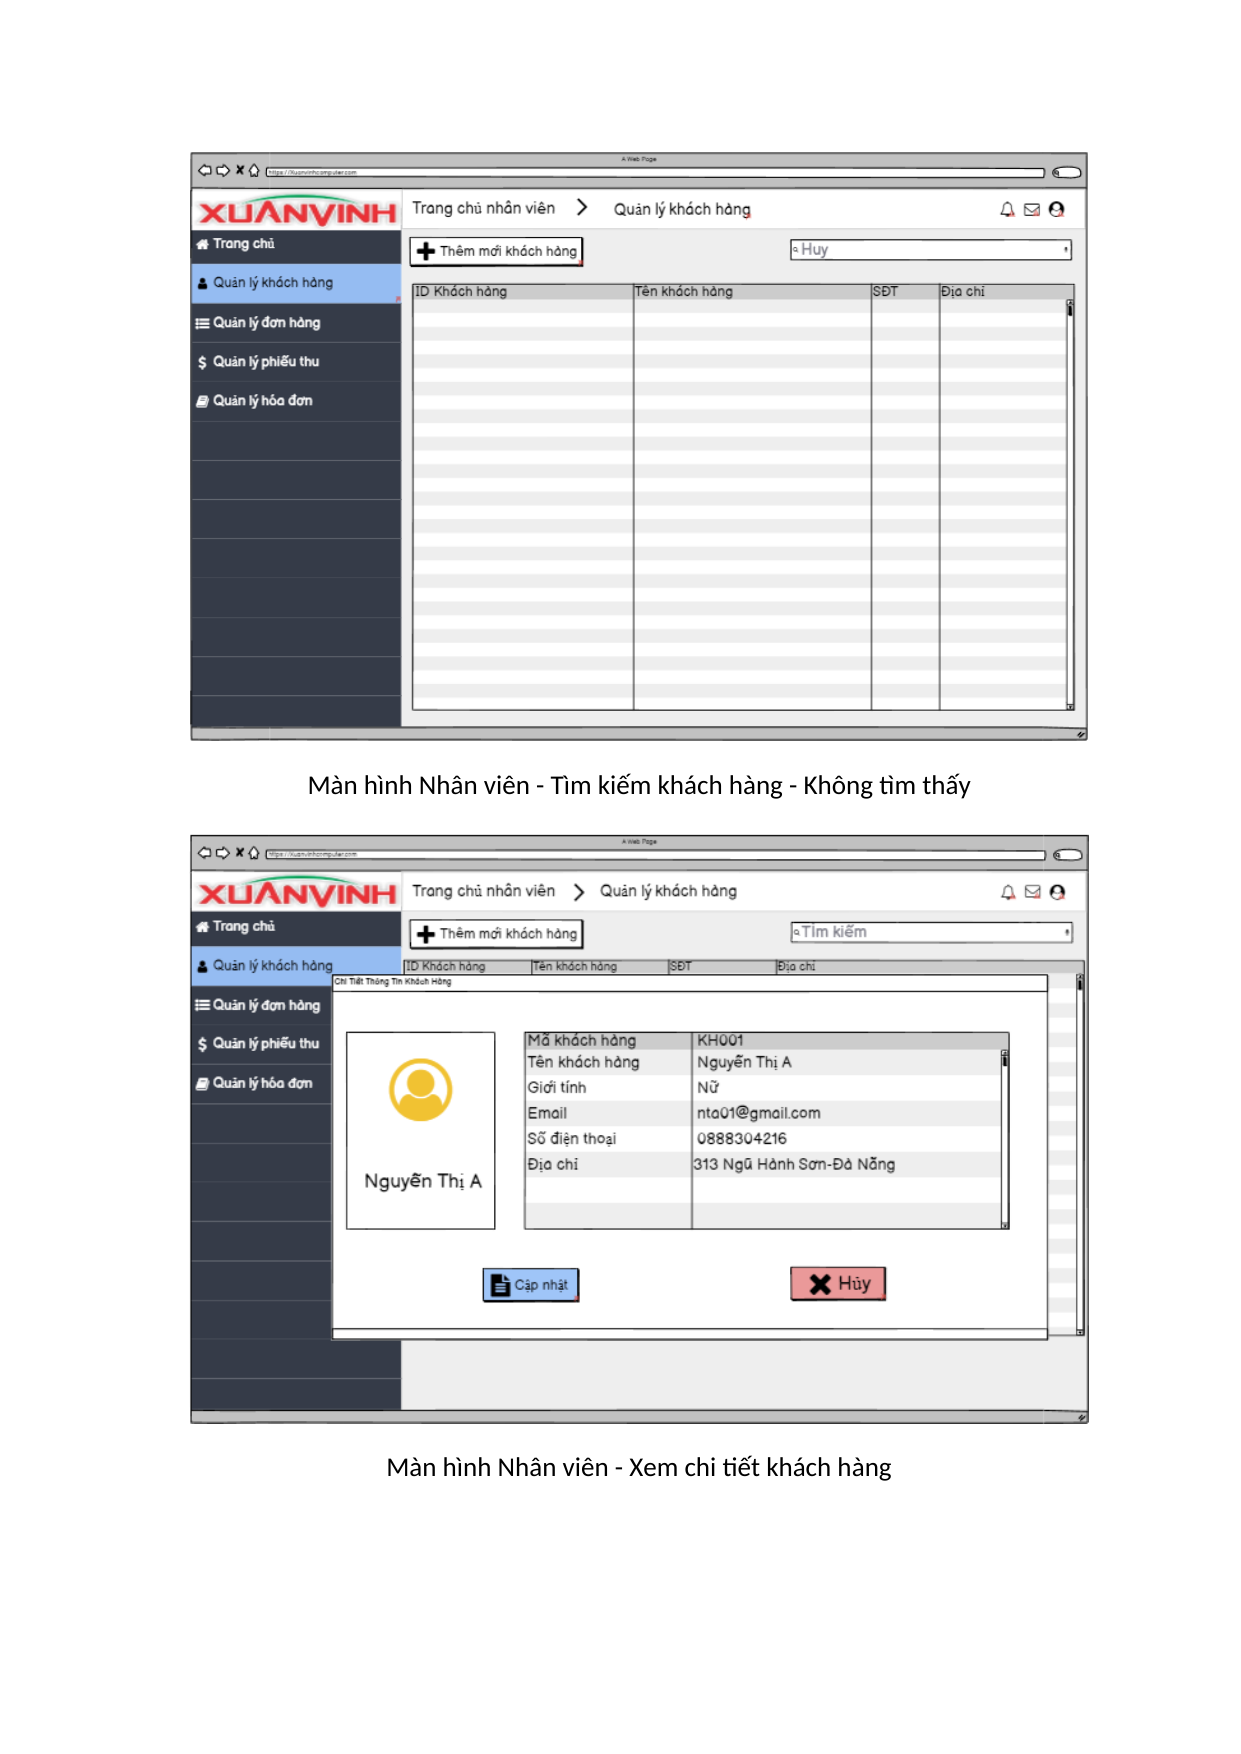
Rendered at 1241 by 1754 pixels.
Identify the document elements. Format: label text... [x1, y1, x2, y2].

text Màn hình Nhân viên - Tìm kiếm khách hàng - Không tìm thấy [150, 768, 1128, 801]
text Màn hình Nhân viên - Xem chi tiết khách hàng [150, 1450, 1128, 1483]
picture [188, 150, 1089, 742]
picture [188, 830, 1089, 1424]
